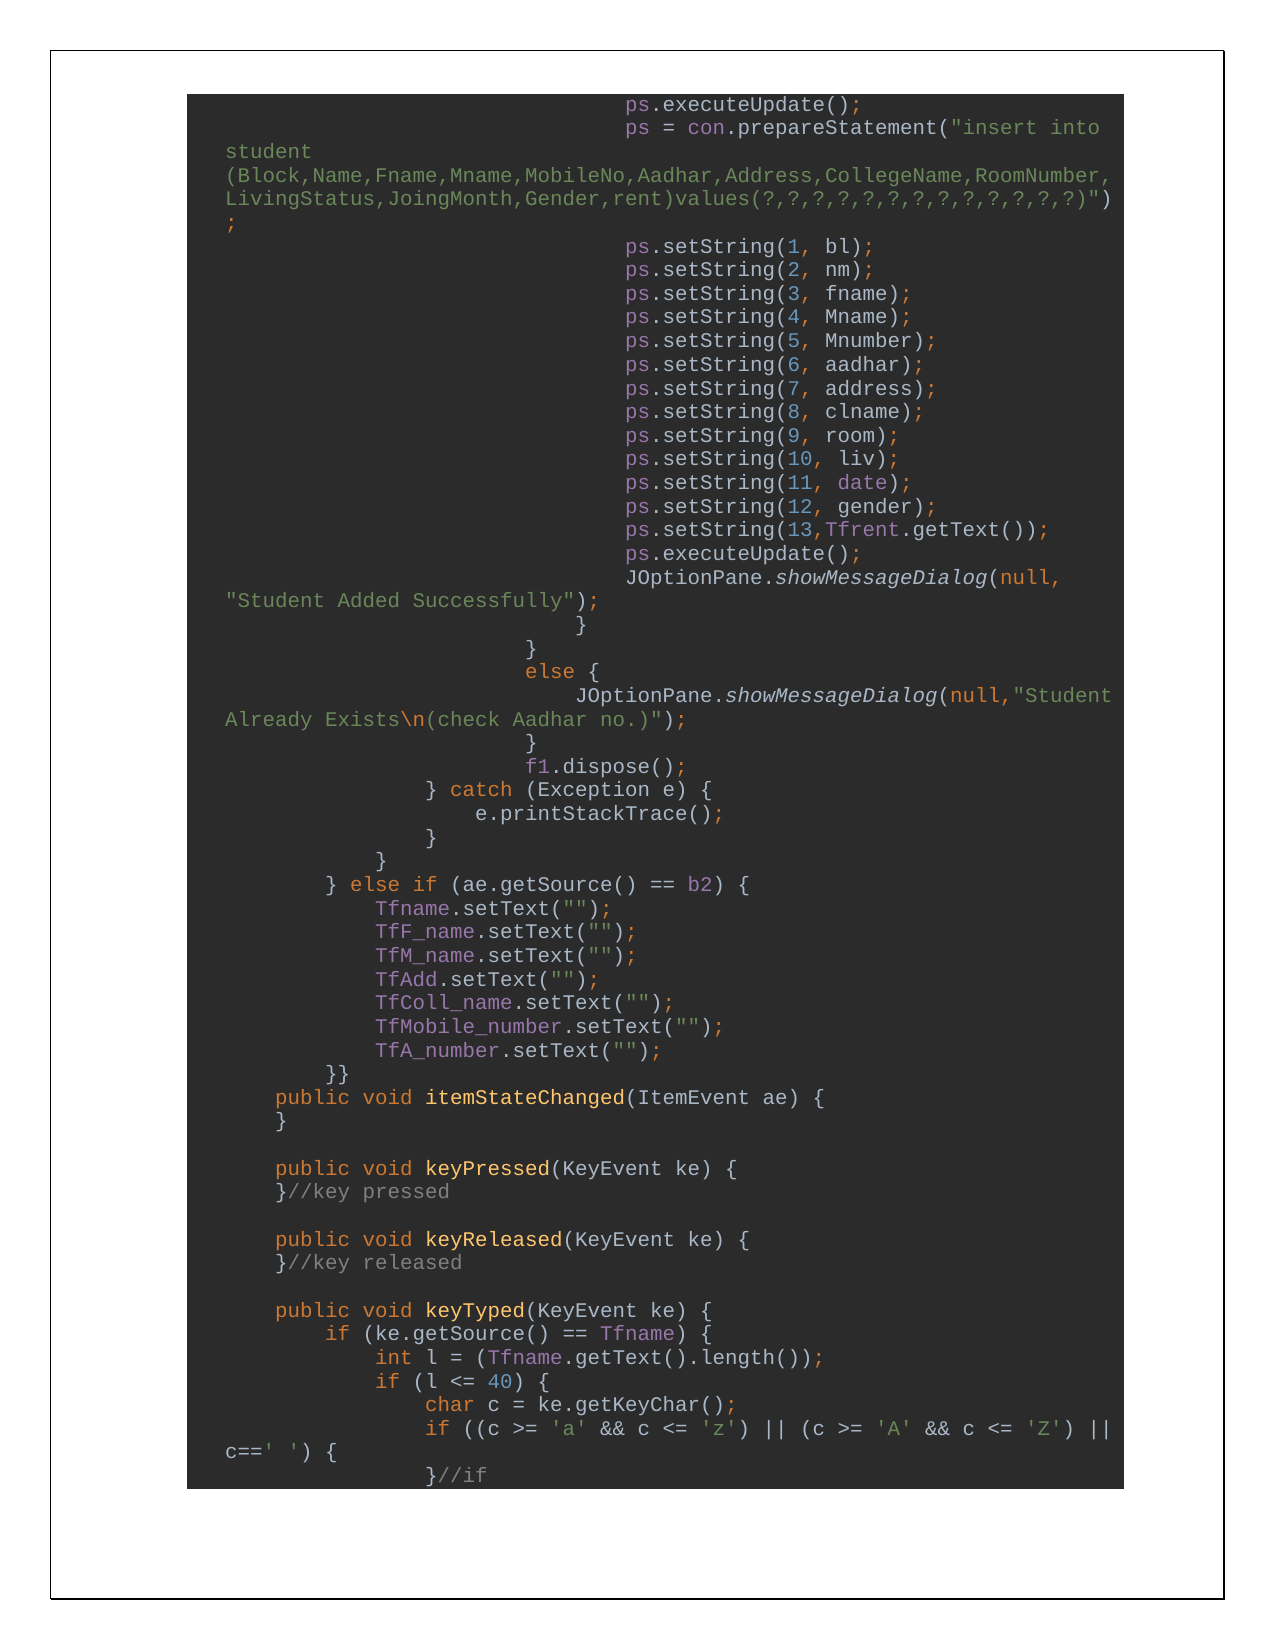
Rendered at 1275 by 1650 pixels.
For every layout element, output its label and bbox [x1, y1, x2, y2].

list [187, 94, 1124, 1489]
